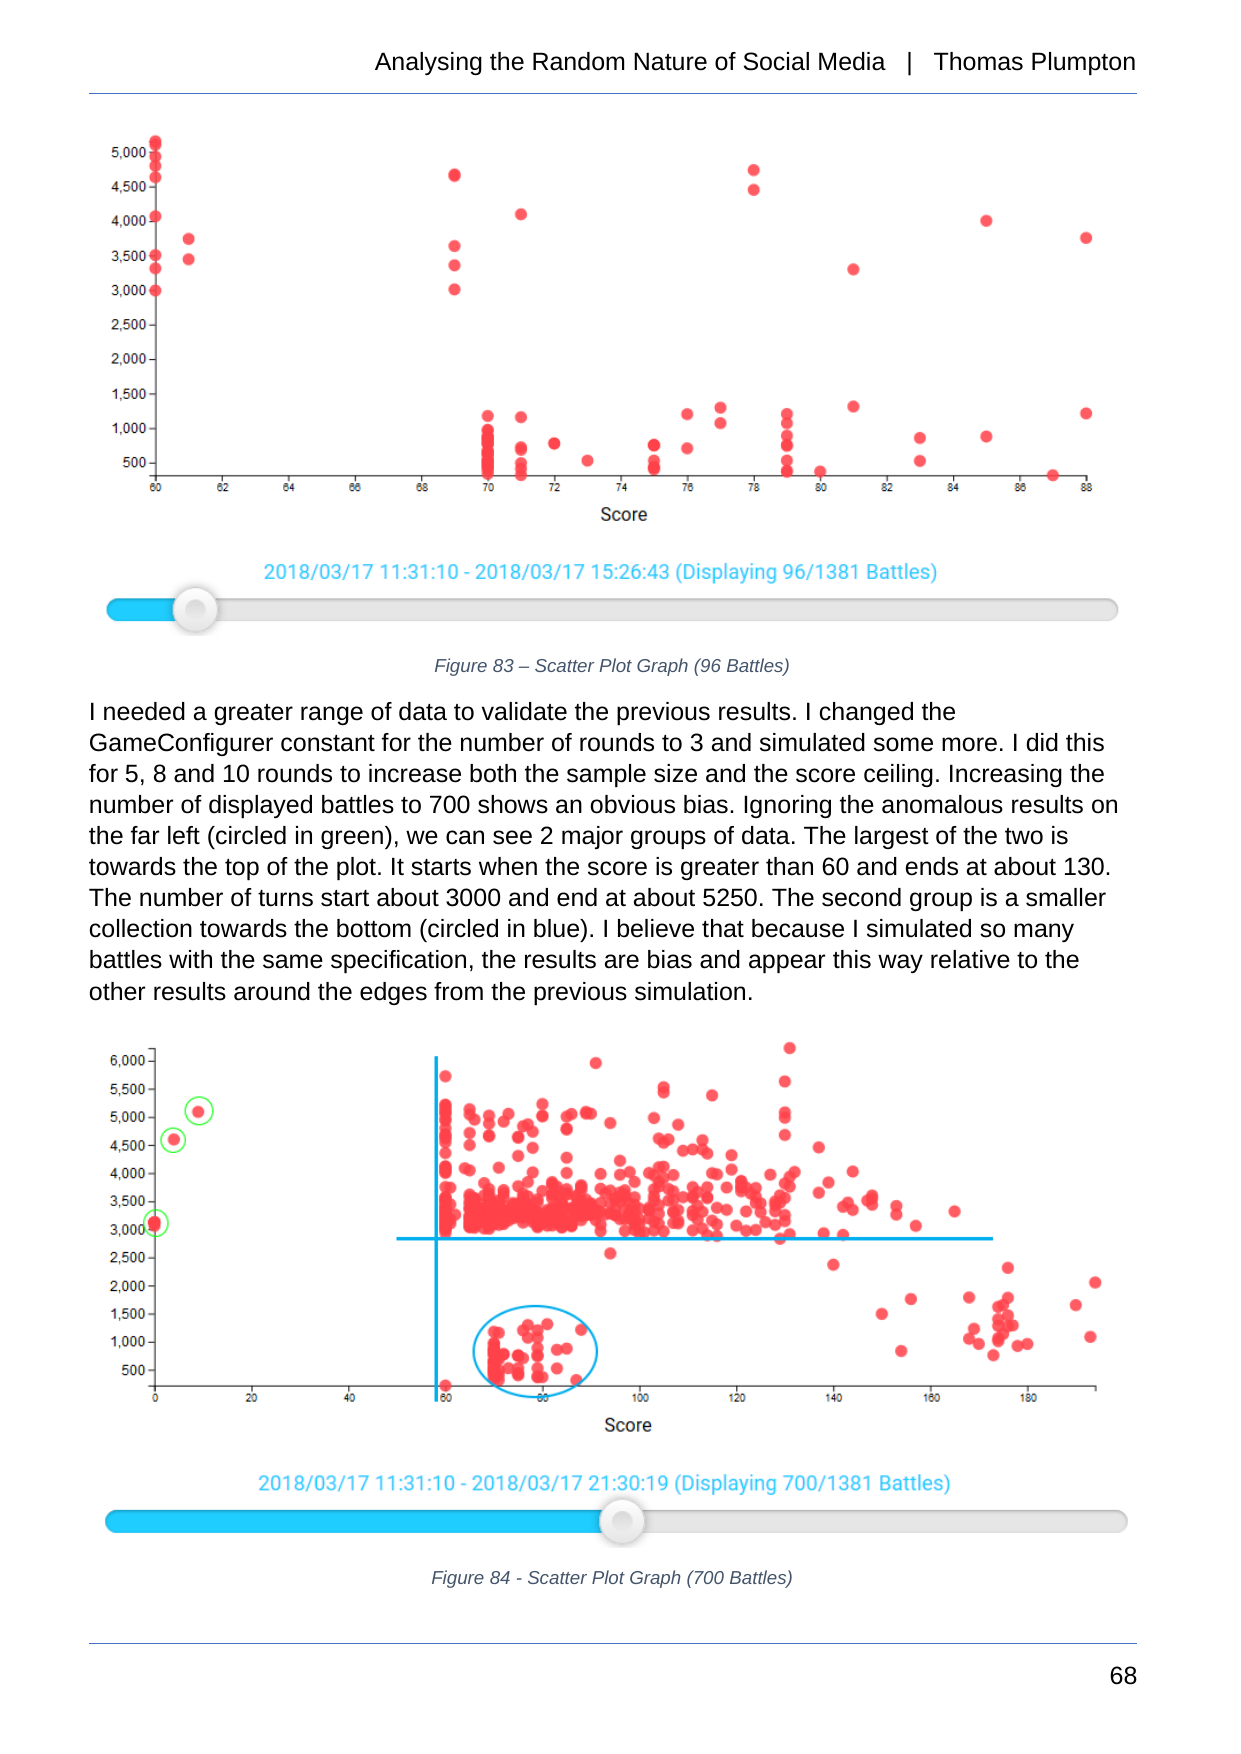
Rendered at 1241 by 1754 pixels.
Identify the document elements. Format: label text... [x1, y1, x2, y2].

picture [93, 122, 1132, 636]
text Figure 83 – Scatter Plot Graph (96 Battles) [89, 655, 1137, 676]
text Figure 84 - Scatter Plot Graph (700 Battles) [89, 1567, 1137, 1588]
picture [88, 1024, 1137, 1548]
text I needed a greater range of data to validate the previous results. I changed the GameConfigurer constant for the number of rounds to 3 and simulated some more. I did this for 5, 8 and 10 rounds to increase both the sample size and the score ceiling. Increasing the number of displayed battles to 700 shows an obvious bias. Ignoring the anomalous results on the far left (circled in green), we can see 2 major groups of data. The largest of the two is towards the top of the plot. It starts when the score is greater than 60 and ends at about 130. The number of turns start about 3000 and end at about 5250. The second group is a smaller collection towards the bottom (circled in blue). I believe that because I simulated so many battles with the same specification, the results are bias and appear this way relative to the other results around the edges from the previous simulation. [89, 697, 1137, 1005]
